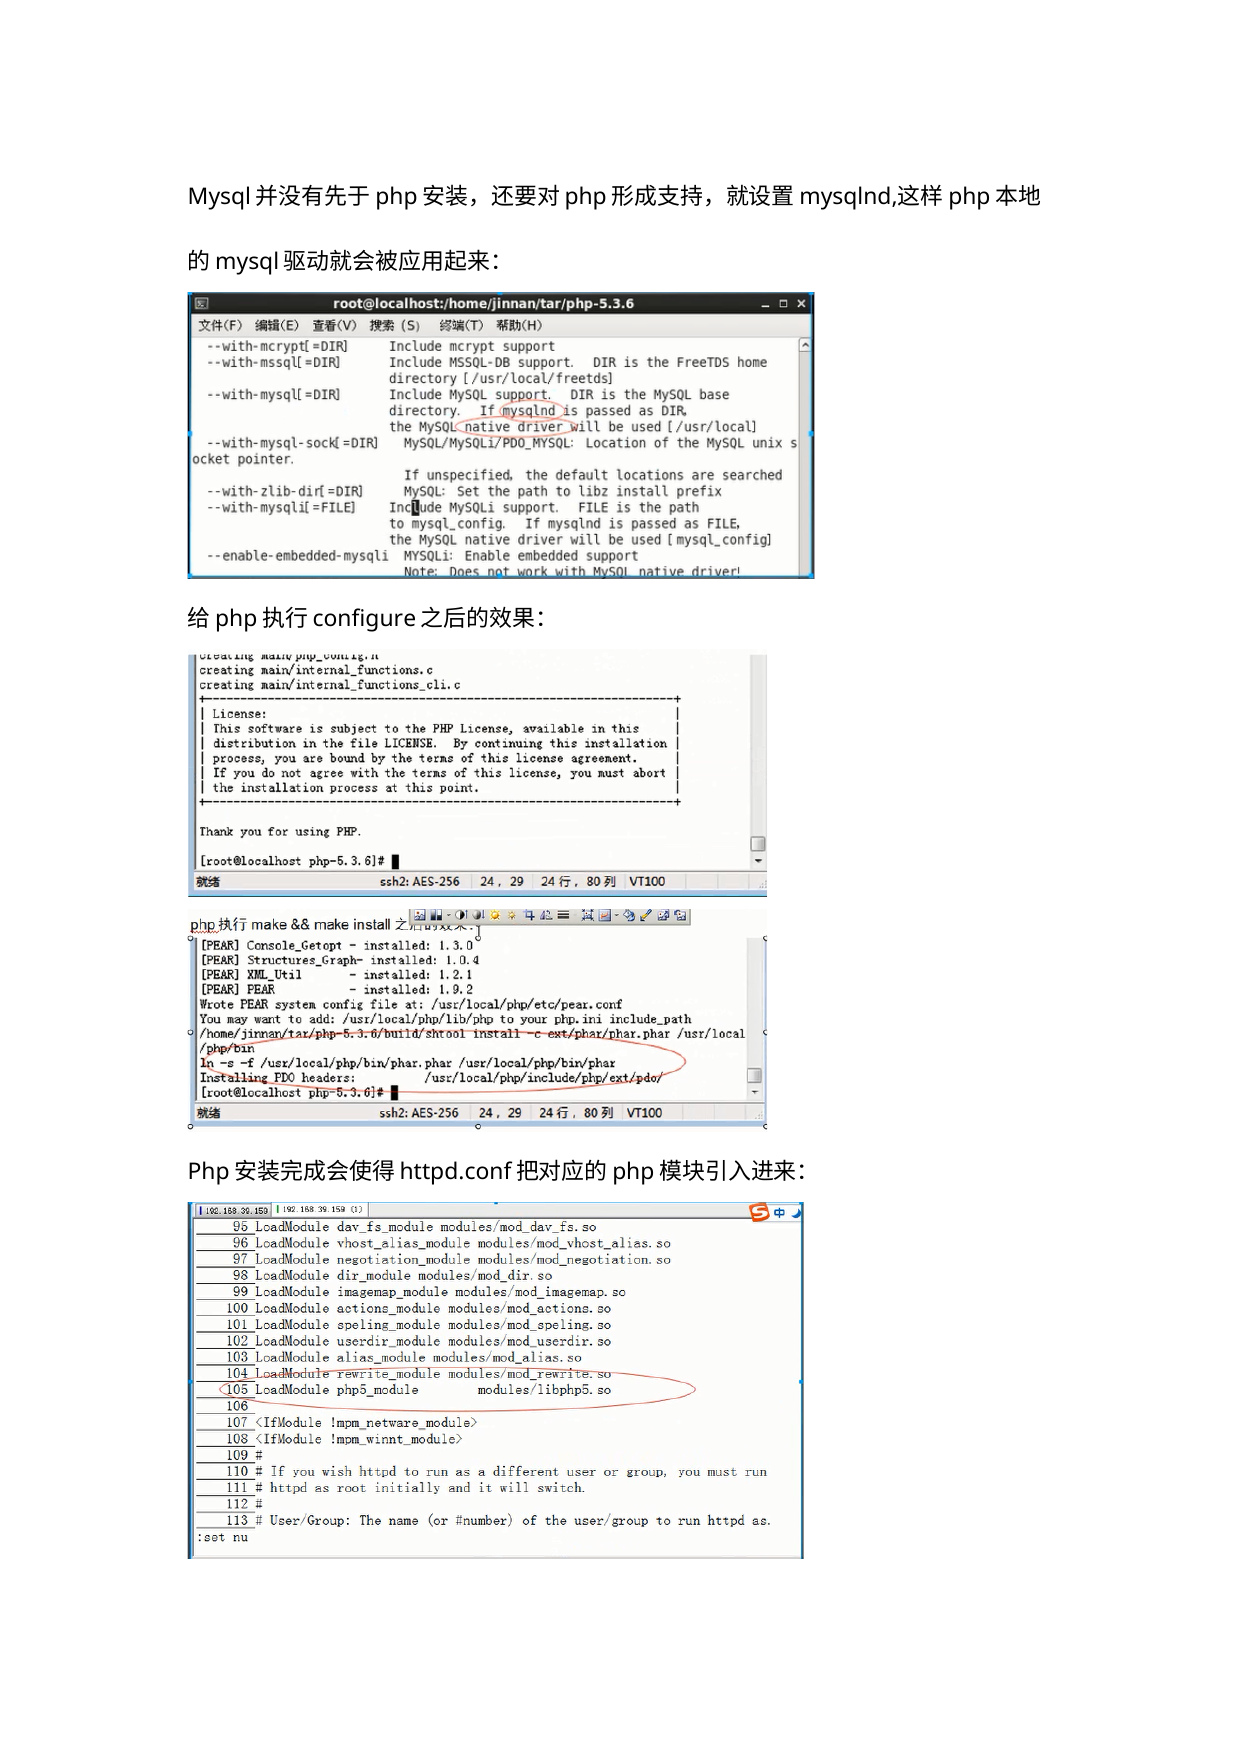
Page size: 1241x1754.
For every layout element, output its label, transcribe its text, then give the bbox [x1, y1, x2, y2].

text Php安装完成会使得httpd.conf把对应的php模块引入进来： [187, 1137, 1053, 1202]
text Mysql并没有先于 php安装，还要对php形成支持，就设置mysqlnd,这样php本地的mysql驱动就会被应用起来： [187, 162, 1053, 292]
picture [187, 1202, 804, 1559]
picture [187, 909, 768, 1132]
picture [187, 292, 815, 579]
picture [187, 649, 768, 897]
text 给php执行configure之后的效果： [187, 584, 1053, 649]
